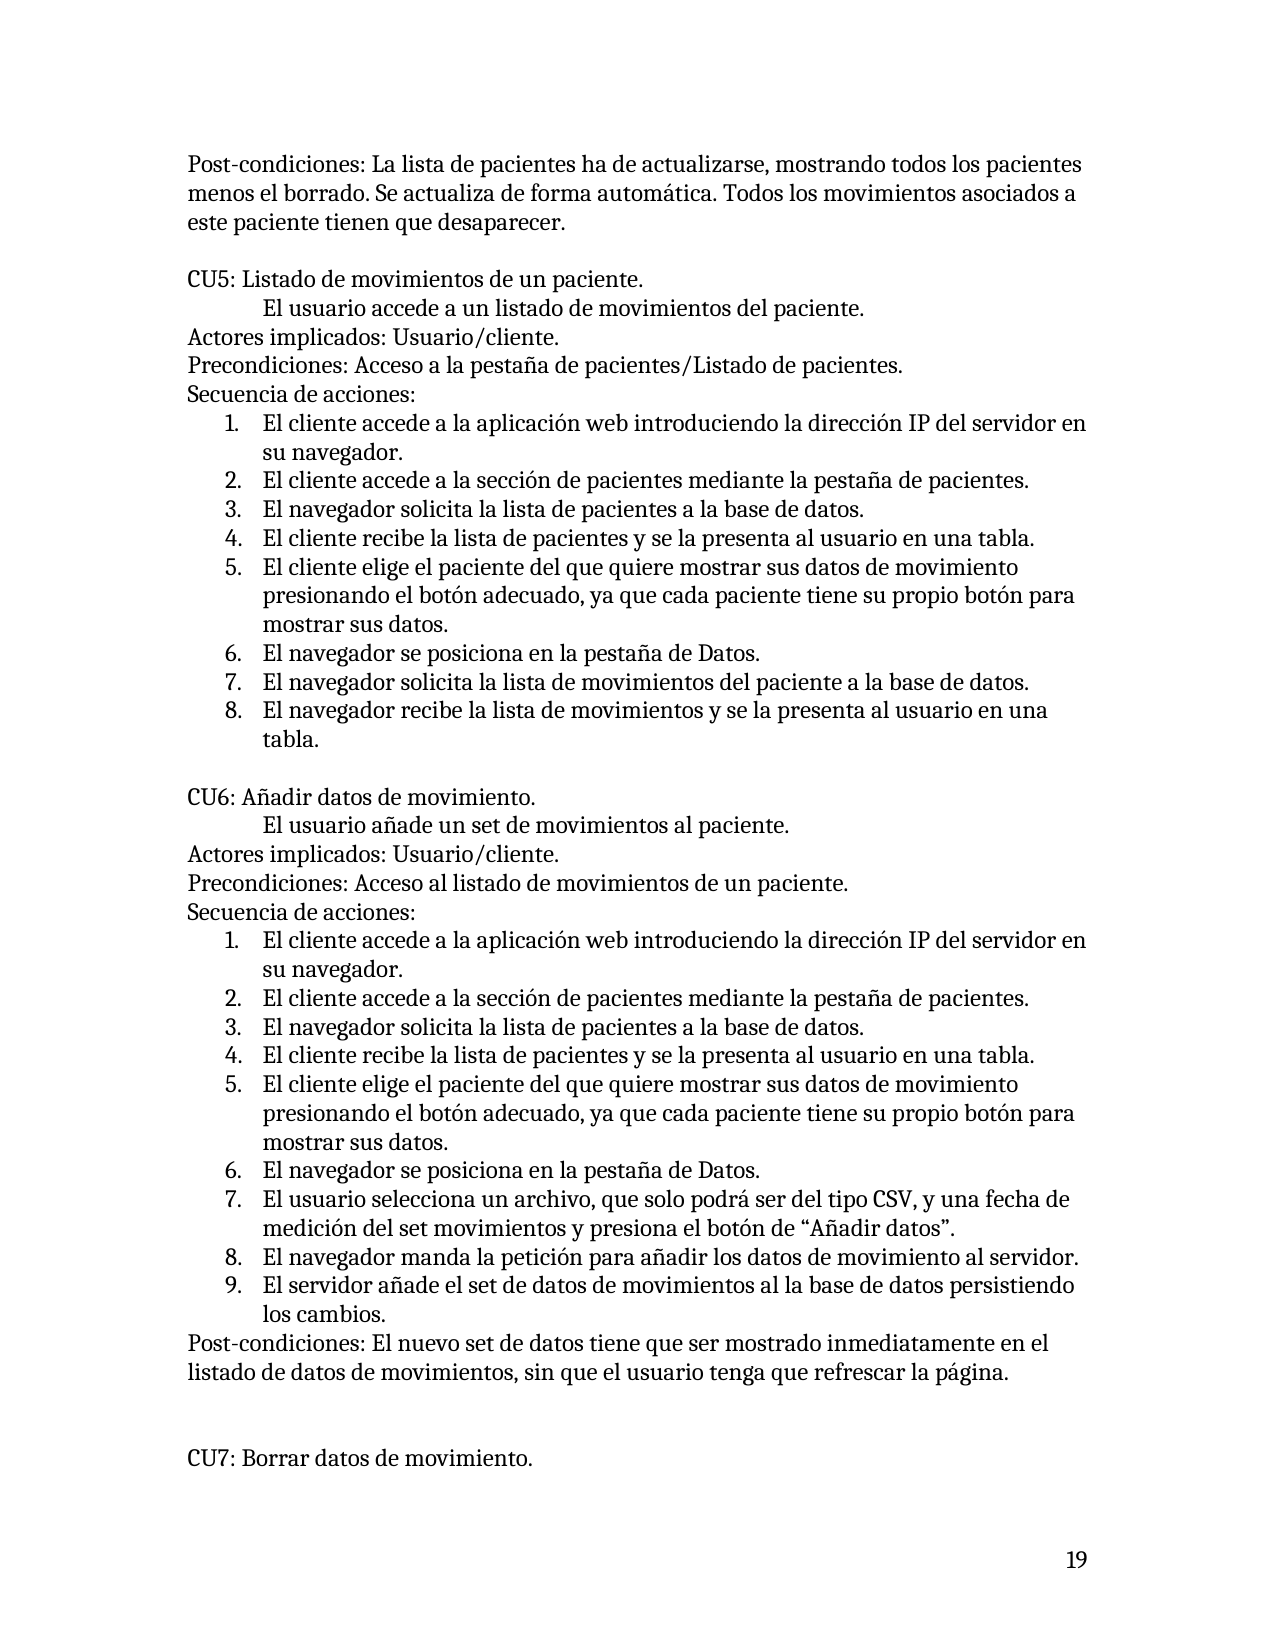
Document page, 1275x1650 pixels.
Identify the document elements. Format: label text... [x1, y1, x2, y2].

text Actores implicados: Usuario/cliente [187, 322, 1087, 351]
list El cliente accede a la aplicación web introduciendo la dirección IP del servidor en su navegador. [225, 409, 1087, 466]
text Precondiciones: Acceso al listado de movimientos de un paciente. [187, 869, 1087, 897]
list El navegador solicita la lista de movimientos del paciente a la base de datos. [225, 667, 1087, 696]
text El usuario añade un set de movimientos al paciente. [187, 811, 1087, 840]
list El servidor añade el set de datos de movimientos al la base de datos persistiendo los cambios. [225, 1271, 1087, 1329]
list El cliente recibe la lista de pacientes y se la presenta al usuario en una tabla. [225, 1041, 1087, 1070]
text CU6: Añadir datos de movimiento. [187, 782, 1087, 811]
text El usuario accede a un listado de movimientos del paciente. [187, 294, 1087, 322]
text Post-condiciones: El nuevo set de datos tiene que ser mostrado inmediatamente en el listado de datos de movimientos, sin que el usuario tenga que refrescar la página. [187, 1329, 1087, 1386]
text Actores implicados: Usuario/cliente [187, 840, 1087, 869]
list El navegador solicita la lista de pacientes a la base de datos. [225, 1012, 1087, 1041]
list El navegador manda la petición para añadir los datos de movimiento al servidor. [225, 1242, 1087, 1271]
text Secuencia de acciones: [187, 897, 1087, 926]
list El navegador se posiciona en la pestaña de Datos. [225, 639, 1087, 667]
text Secuencia de acciones: [187, 380, 1087, 409]
list El usuario selecciona un archivo, que solo podrá ser del tipo CSV, y una fecha de medición del set movimientos y presiona el botón de “Añadir datos”. [225, 1185, 1087, 1242]
text Precondiciones: Acceso a la pestaña de pacientes/Listado de pacientes. [187, 351, 1087, 380]
text Post-condiciones: La lista de pacientes ha de actualizarse, mostrando todos los pacientes menos el borrado. Se actualiza de forma automática. Todos los movimientos asociados a este paciente tienen que desaparecer. [187, 150, 1087, 236]
list El cliente accede a la sección de pacientes mediante la pestaña de pacientes. [225, 466, 1087, 495]
list El cliente accede a la aplicación web introduciendo la dirección IP del servidor en su navegador. [225, 926, 1087, 984]
list El navegador solicita la lista de pacientes a la base de datos. [225, 495, 1087, 524]
list El cliente recibe la lista de pacientes y se la presenta al usuario en una tabla. [225, 524, 1087, 552]
list El navegador se posiciona en la pestaña de Datos. [225, 1156, 1087, 1185]
text CU5: Listado de movimientos de un paciente. [187, 265, 1087, 294]
text CU: Borrar datos de movimiento. [187, 1444, 1087, 1472]
list El cliente accede a la sección de pacientes mediante la pestaña de pacientes. [225, 984, 1087, 1012]
list El navegador recibe la lista de movimientos y se la presenta al usuario en una tabla. [225, 696, 1087, 754]
